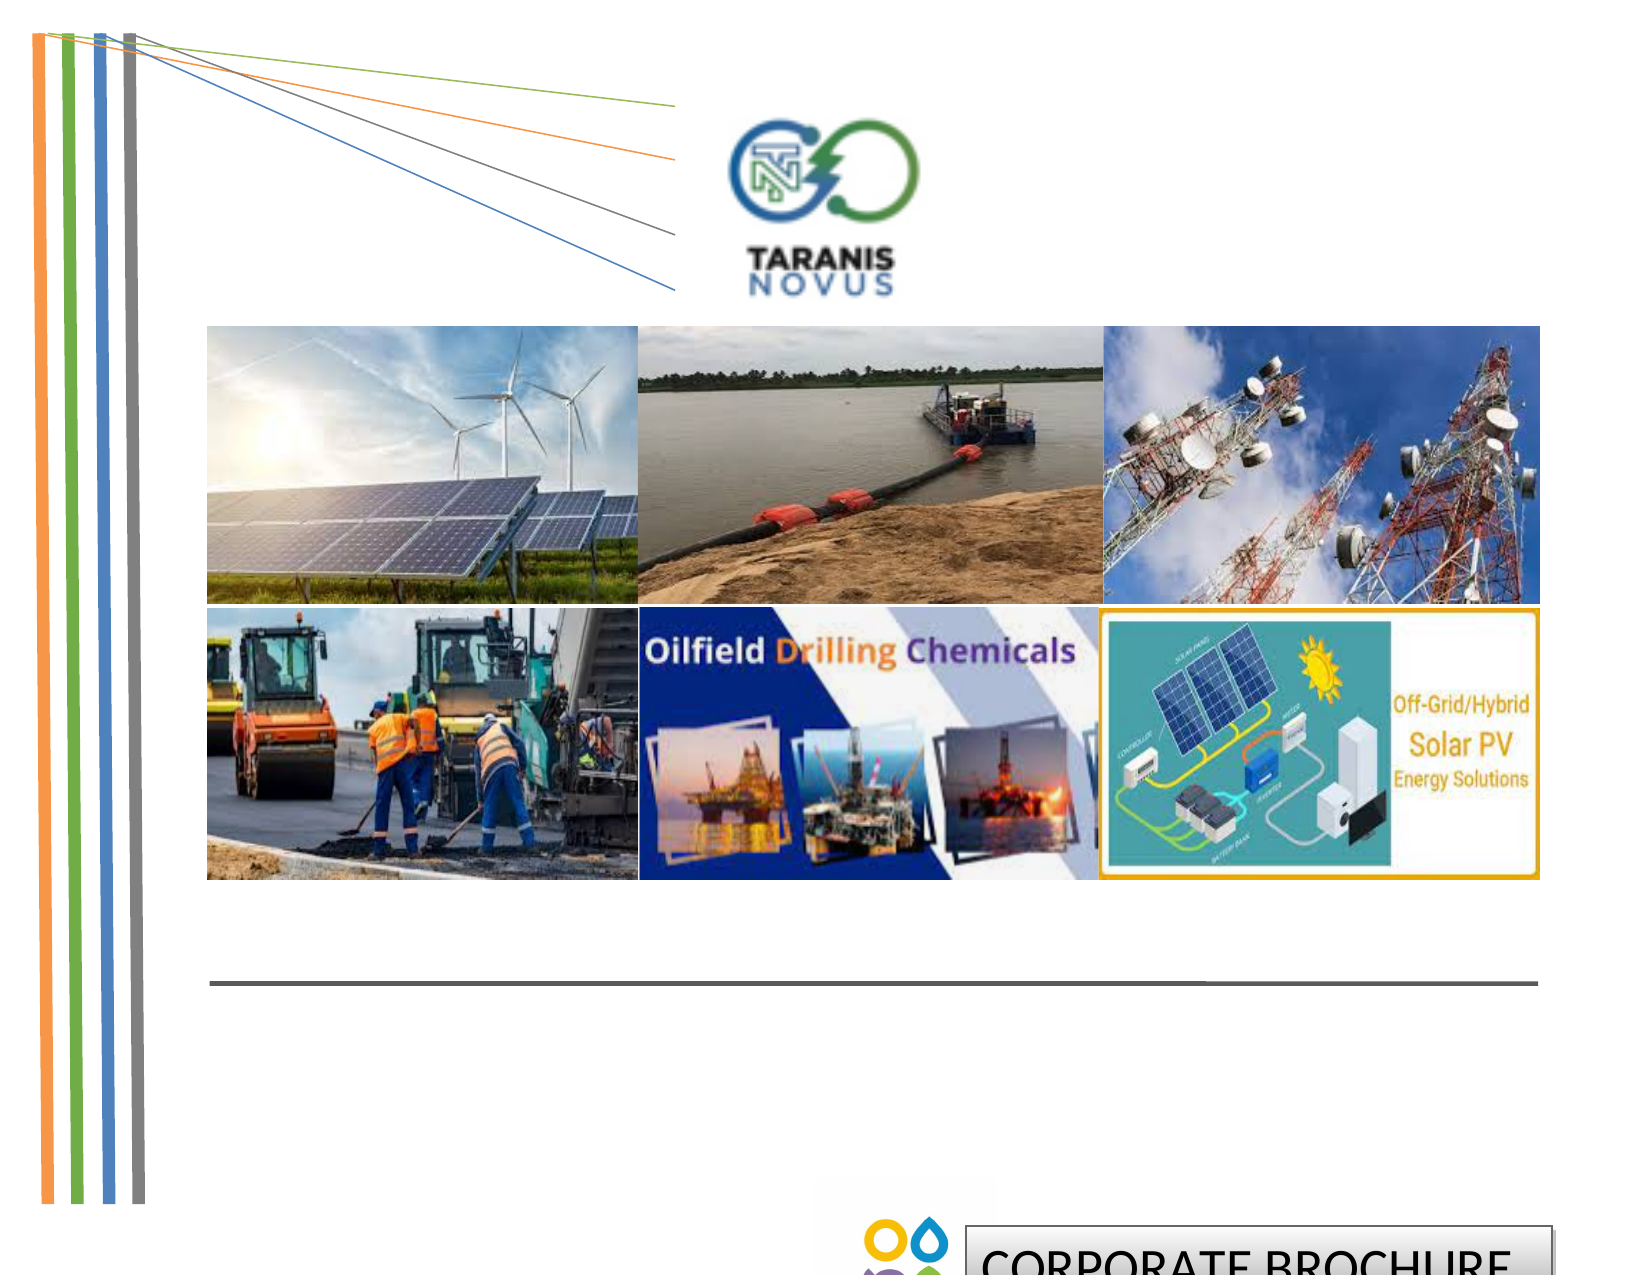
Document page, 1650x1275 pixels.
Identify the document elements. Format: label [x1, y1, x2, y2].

picture [207, 326, 1540, 604]
picture [814, 1177, 997, 1275]
picture [661, 94, 989, 318]
picture [207, 607, 1540, 880]
